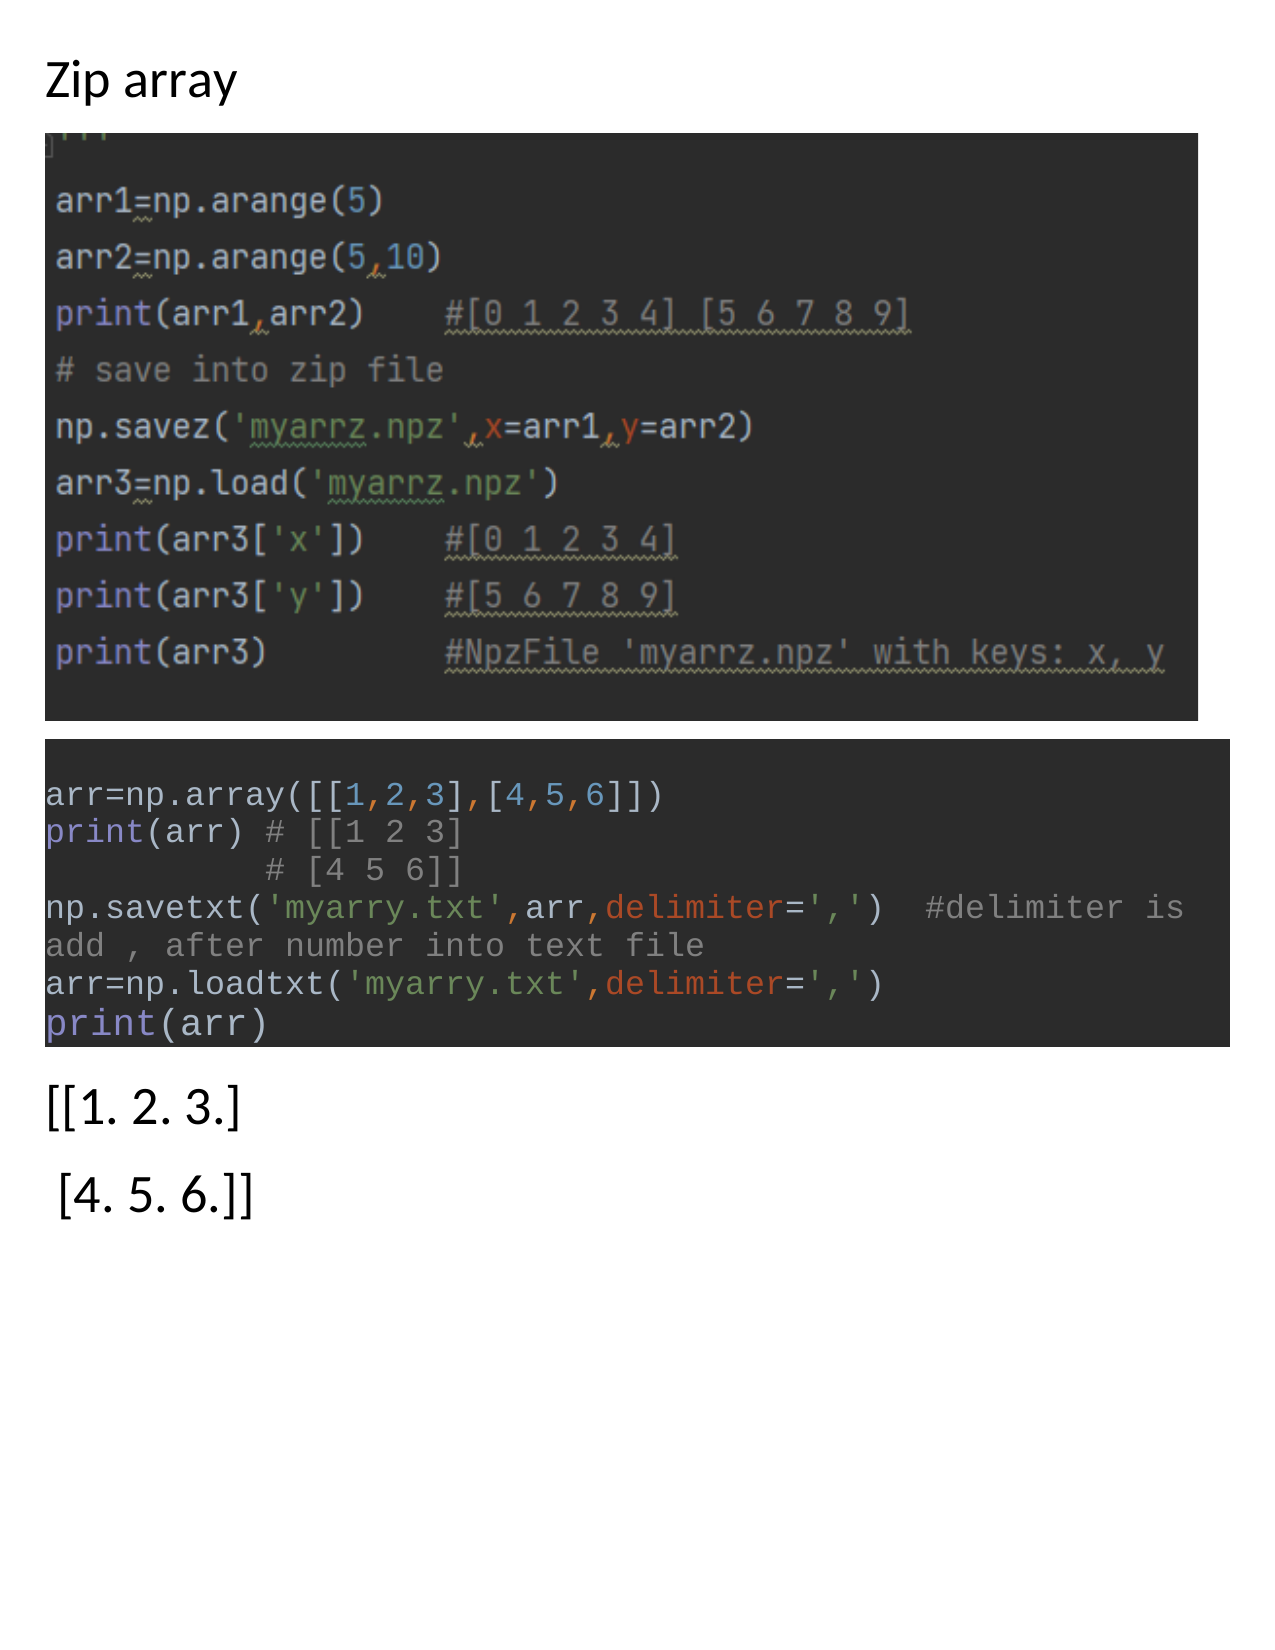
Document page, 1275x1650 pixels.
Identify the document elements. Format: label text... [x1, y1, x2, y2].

picture [45, 133, 1199, 721]
text arr=np.array([[1,2,3],[4,5,6]]) print(arr) # [[1 2 3] # [4 5 6]] np.savetxt('myarry.txt',arr,delimiter=',') #delimiter is add , after number into text file arr=np.loadtxt('myarry.txt',delimiter=',') print(arr) [45, 739, 1230, 1047]
text [4. 5. 6.]] [45, 1160, 1230, 1226]
text Zip array [45, 45, 1230, 111]
text [[1. 2. 3.] [45, 1072, 1230, 1138]
